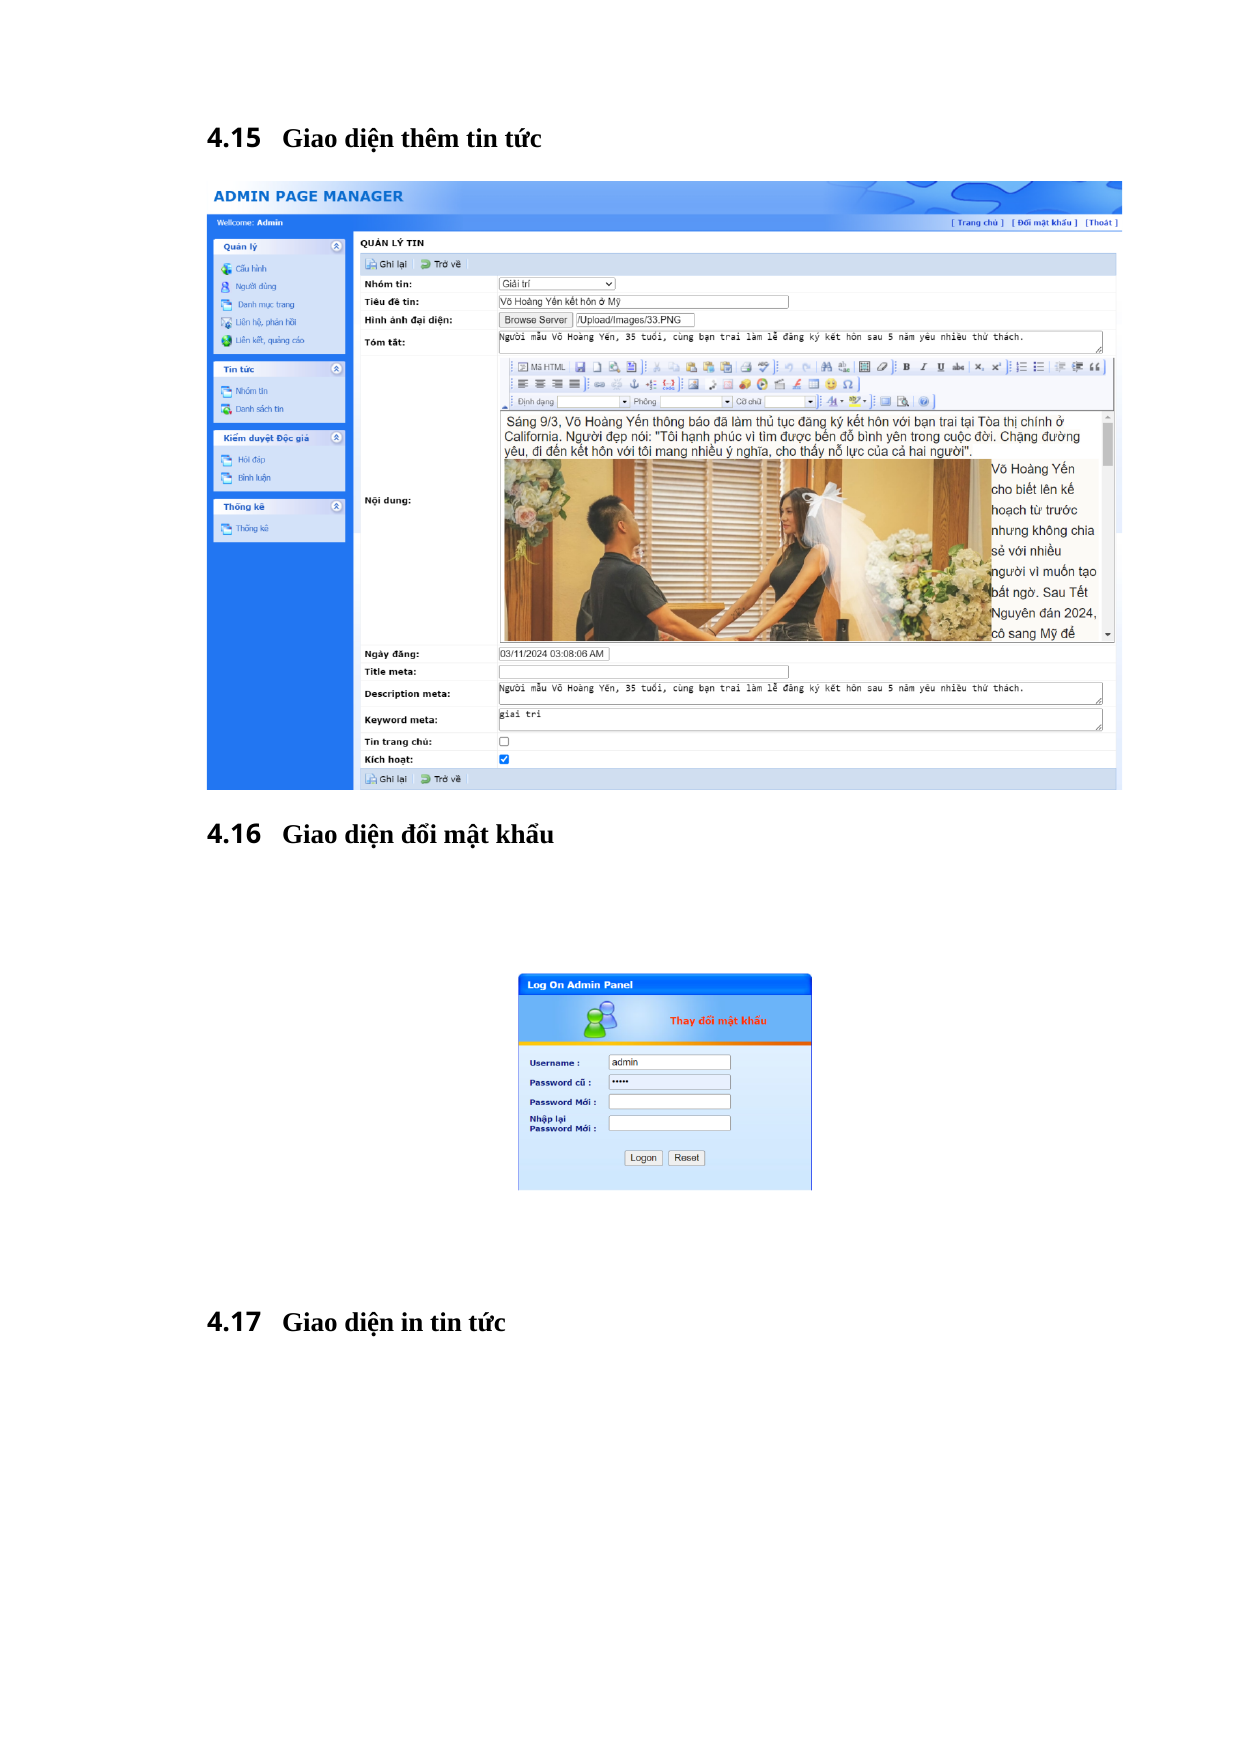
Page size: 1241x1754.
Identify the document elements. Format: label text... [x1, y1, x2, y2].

picture [206, 181, 1123, 790]
subtitle Giao diện in tin tức [207, 1302, 1122, 1339]
subtitle Giao diện thêm tin tức [207, 118, 1122, 155]
picture [206, 877, 1123, 1278]
subtitle Giao diện đổi mật khẩu [207, 815, 1122, 852]
